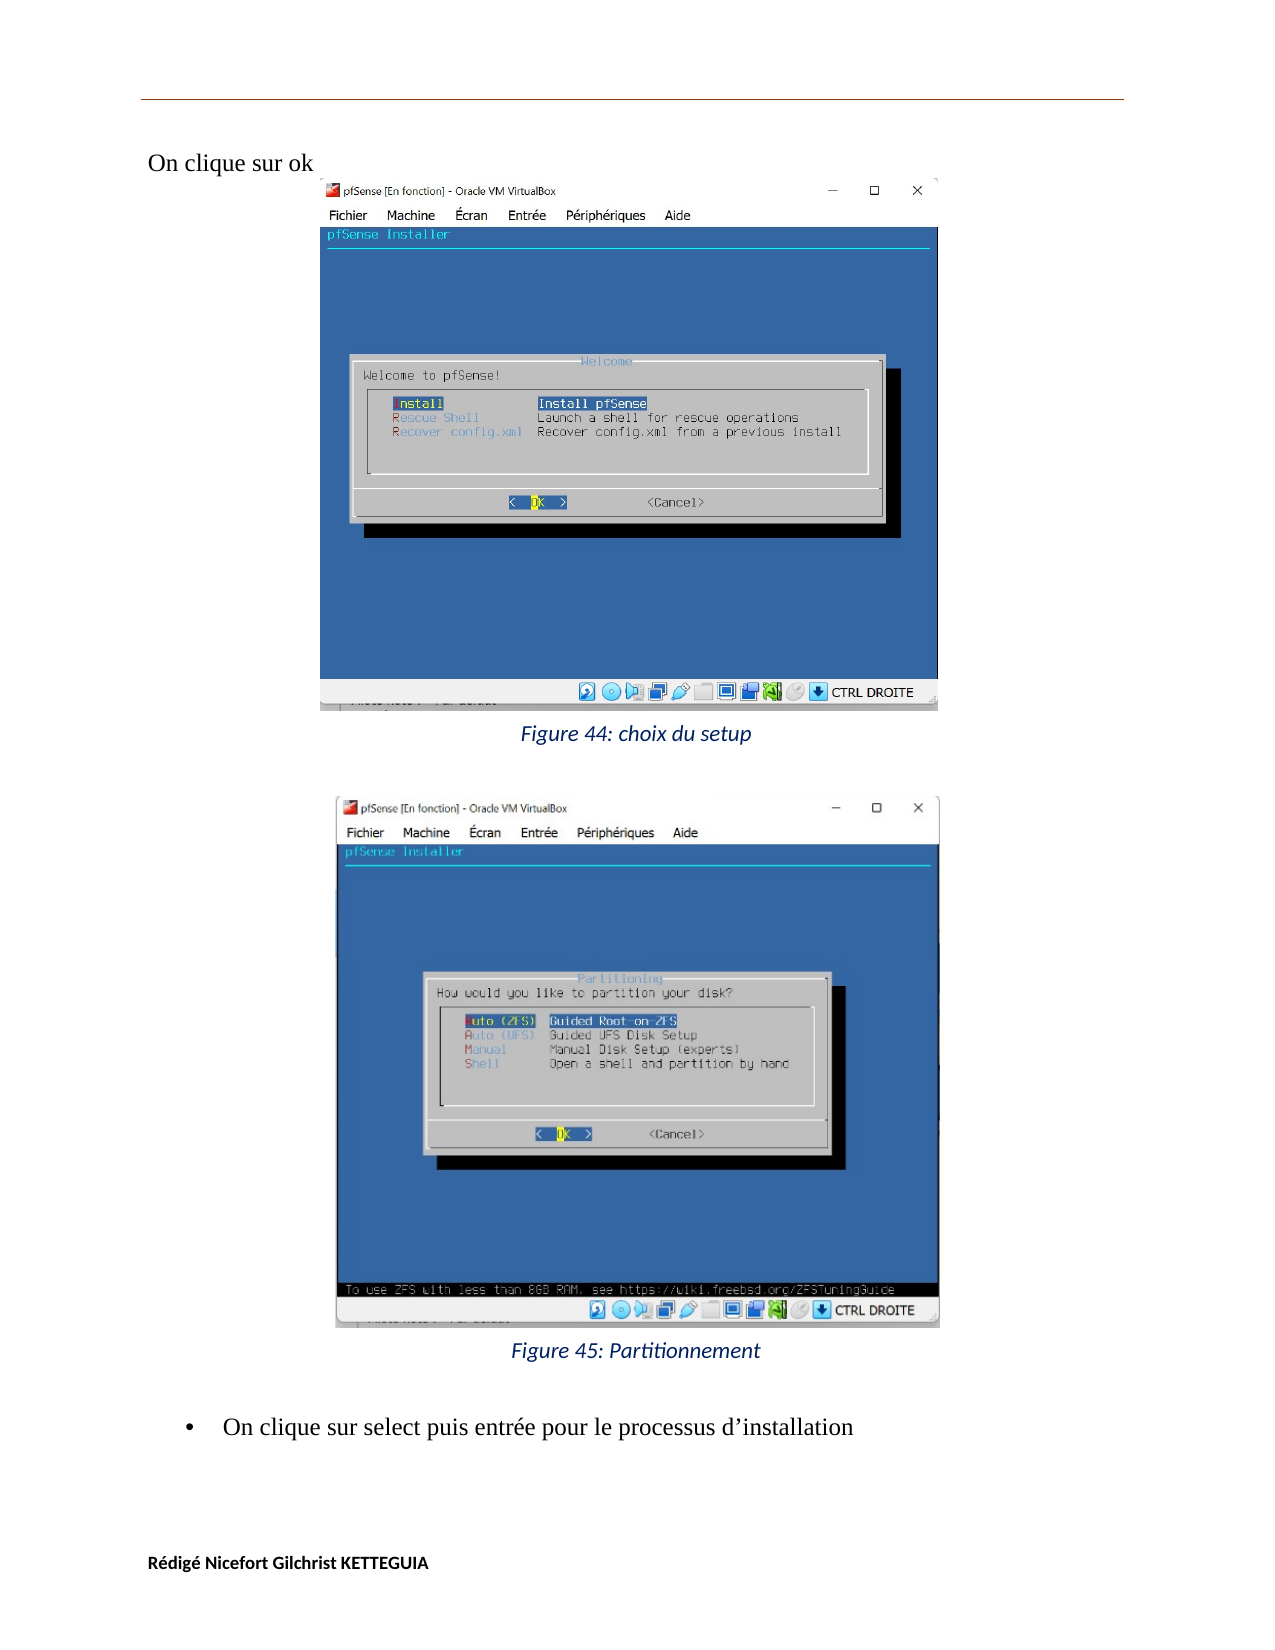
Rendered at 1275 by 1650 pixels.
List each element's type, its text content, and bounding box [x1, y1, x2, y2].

text On clique sur ok [148, 148, 1127, 176]
picture [335, 796, 940, 1328]
list On clique sur select puis entrée pour le processus d’installation [185, 1412, 1127, 1441]
text Figure 45: Partitionnement [147, 1336, 1127, 1364]
picture [320, 178, 938, 711]
text Figure 44: choix du setup [147, 719, 1127, 748]
